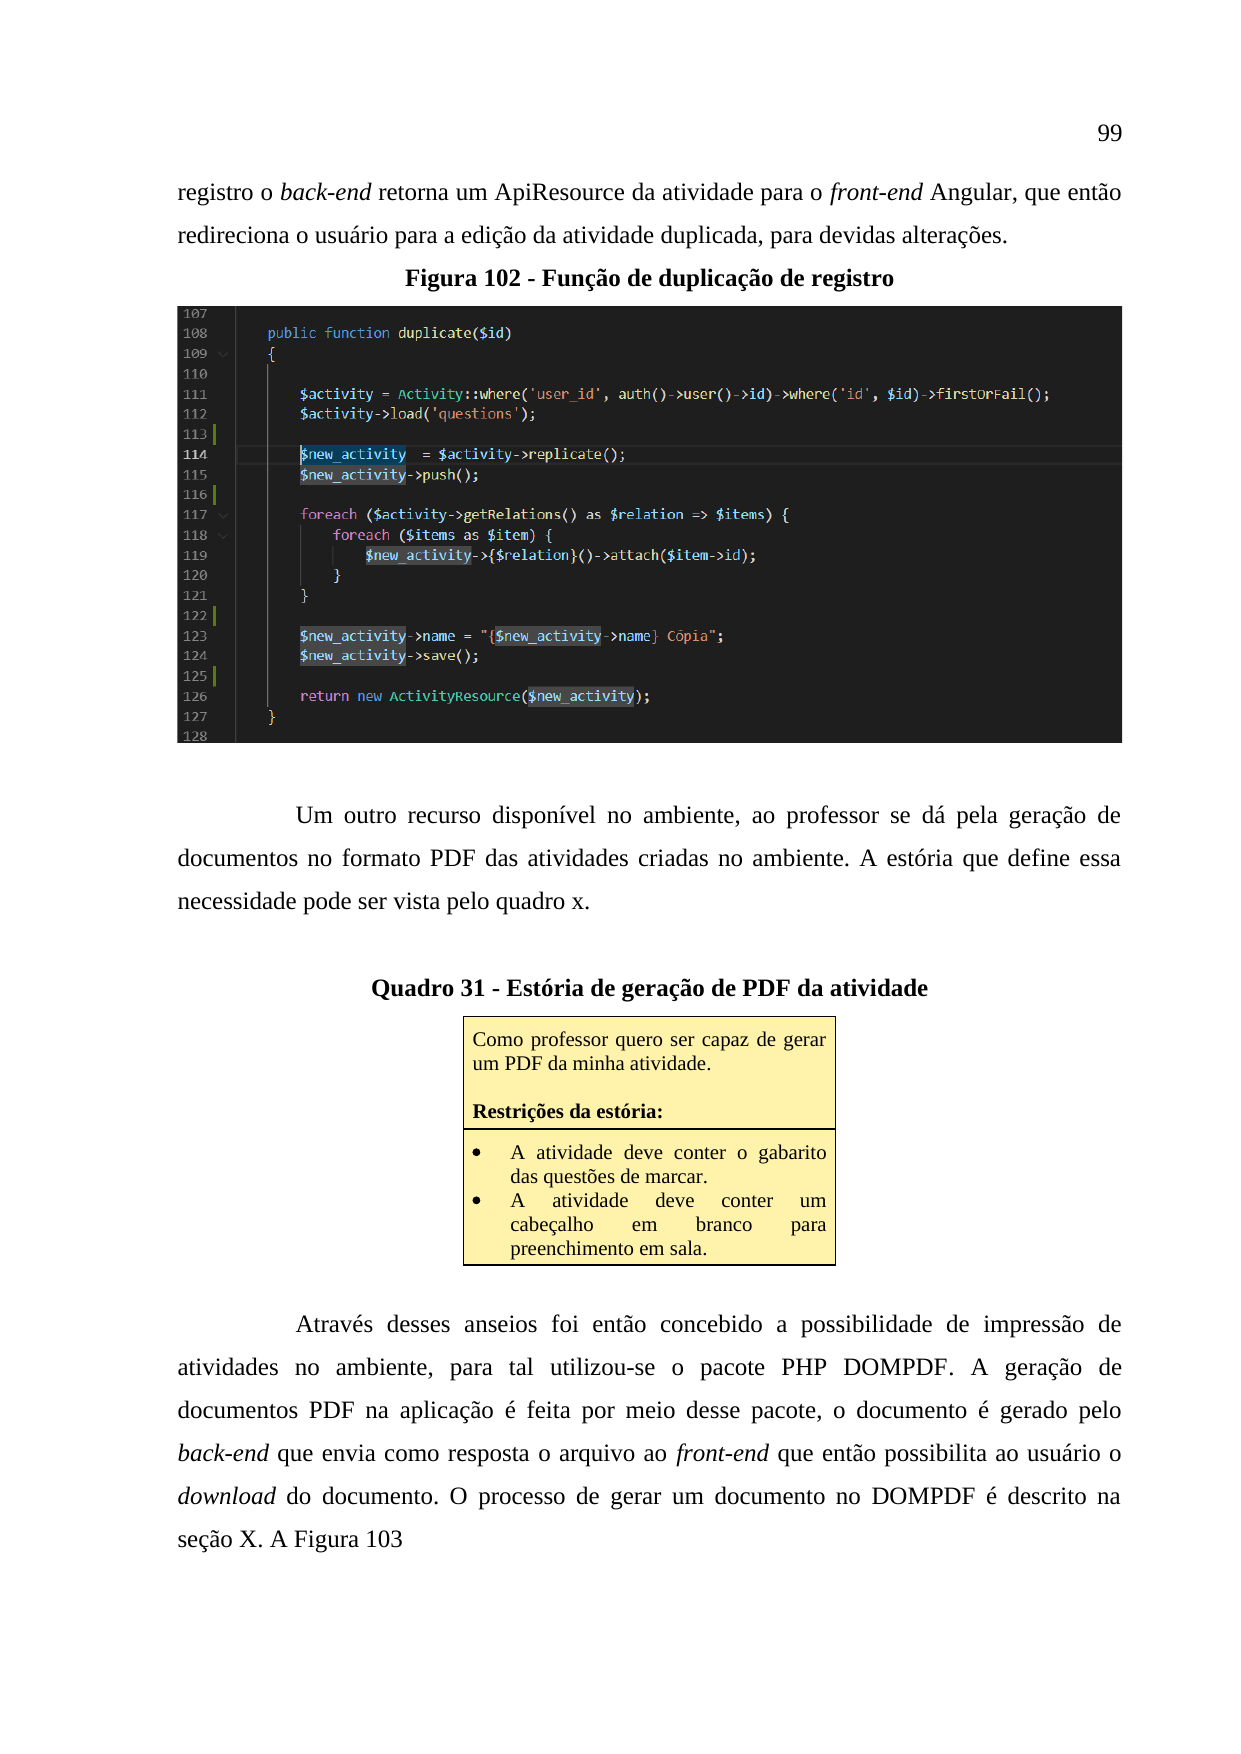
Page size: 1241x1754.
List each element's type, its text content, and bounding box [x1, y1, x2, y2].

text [177, 177, 1122, 249]
list A atividade deve conter um cabeçalho em branco para preenchimento em sala. [464, 1177, 835, 1264]
text Como professor quero ser capaz de gerar um PDF da minha atividade. [464, 1017, 835, 1064]
text Restrições da estória: [464, 1088, 835, 1128]
text Um outro recurso disponível no ambiente, ao professor se dá pela geração de documentos no formato PDF das atividades criadas no ambiente. A estória que define essa necessidade pode ser vista pelo quadro x. [177, 800, 1122, 915]
picture [177, 306, 1123, 743]
list A atividade deve conter o gabarito das questões de marcar. [464, 1130, 835, 1177]
